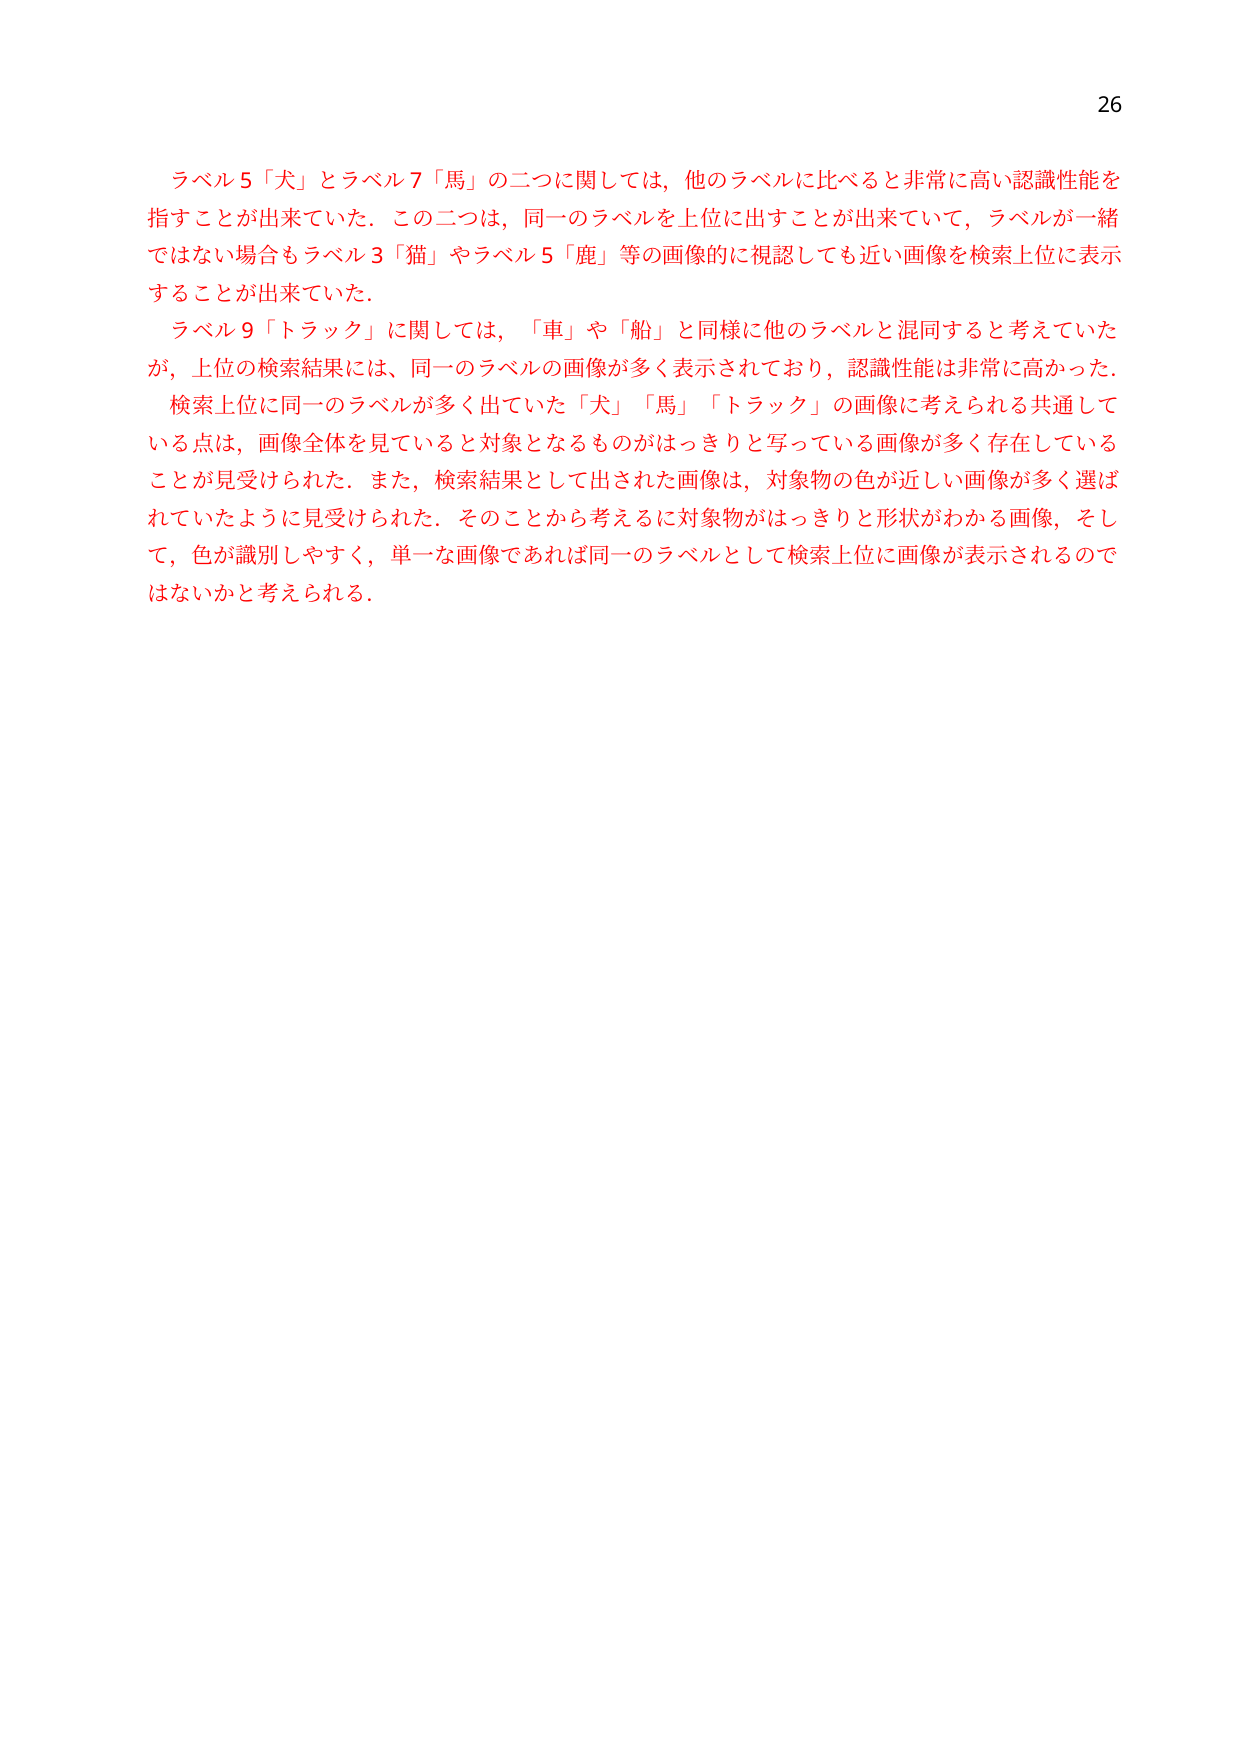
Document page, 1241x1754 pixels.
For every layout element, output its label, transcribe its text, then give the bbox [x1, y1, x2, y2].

text ラベル5「犬」とラベル7「馬」の二つに関しては，他のラベルに比べると非常に高い認識性能を指すことが出来ていた．この二つは，同一のラベルを上位に出すことが出来ていて，ラベルが一緒ではない場合もラベル3「猫」やラベル5「鹿」等の画像的に視認しても近い画像を検索上位に表示することが出来ていた． [148, 161, 1122, 311]
text 検索上位に同一のラベルが多く出ていた「犬」「馬」「トラック」の画像に考えられる共通している点は，画像全体を見ていると対象となるものがはっきりと写っている画像が多く存在していることが見受けられた．また，検索結果として出された画像は，対象物の色が近しい画像が多く選ばれていたように見受けられた．そのことから考えるに対象物がはっきりと形状がわかる画像，そして，色が識別しやすく，単一な画像であれば同一のラベルとして検索上位に画像が表示されるのではないかと考えられる． [148, 386, 1122, 611]
text ラベル9「トラック」に関しては，「車」や「船」と同様に他のラベルと混同すると考えていたが，上位の検索結果には、同一のラベルの画像が多く表示されており，認識性能は非常に高かった． [148, 311, 1122, 386]
